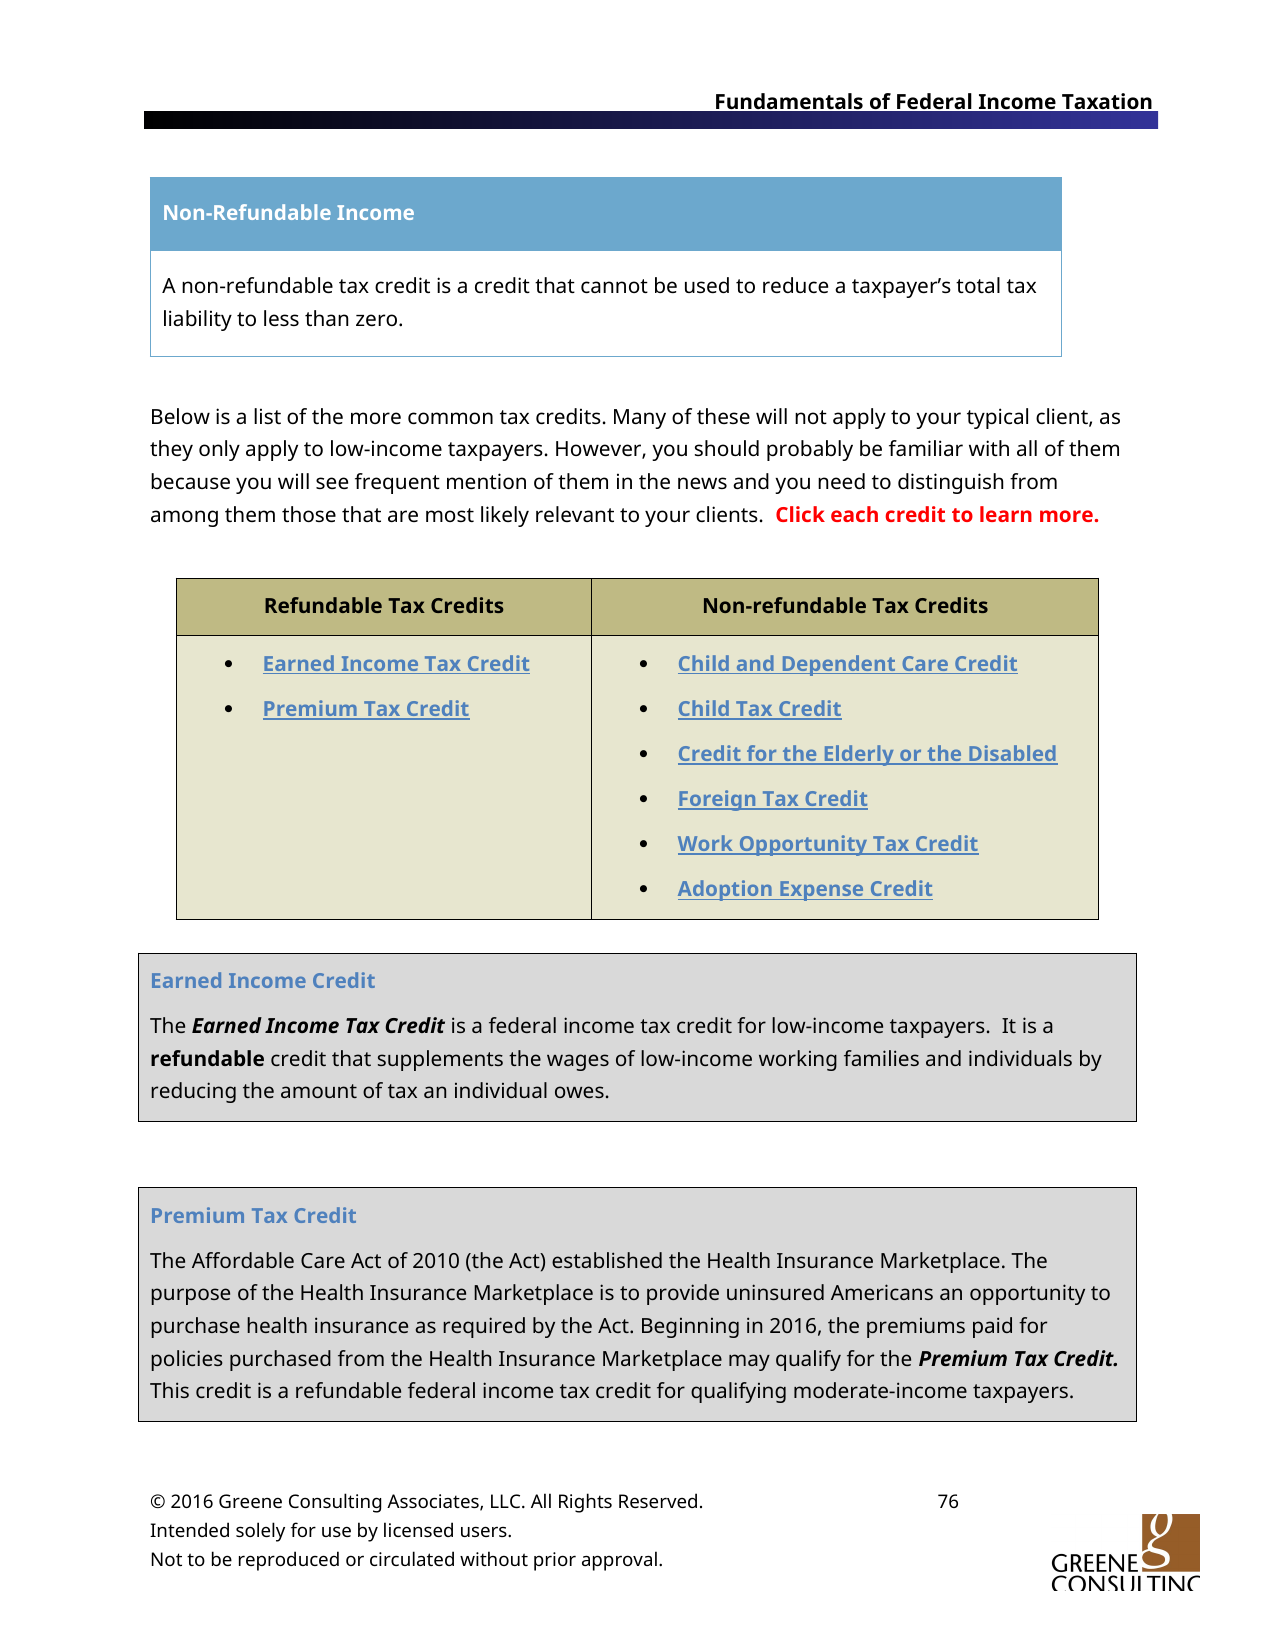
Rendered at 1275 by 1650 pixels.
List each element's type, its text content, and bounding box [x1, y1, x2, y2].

table_header Earned Income Credit The Earned Income Tax Credit is a federal income tax credit for low-income taxpayers. It is a refundable credit that supplements the wages of low-income working families and individuals by reducing the amount of tax an individual owes. [139, 954, 1136, 1121]
table_cell Child and Dependent Care Credit Child Tax Credit Credit for the Elderly or the Disabled Foreign Tax Credit Work Opportunity Tax Credit Adoption Expense Credit [592, 636, 1098, 919]
table_header Non-refundable Tax Credits [592, 579, 1098, 635]
table_cell Non-Refundable Income [151, 178, 1061, 250]
table_cell A non-refundable tax credit is a credit that cannot be used to reduce a taxpayer’s total tax liability to less than zero. [151, 251, 1061, 356]
table_header Premium Tax Credit The Affordable Care Act of 2010 (the Act) established the Health Insurance Marketplace. The purpose of the Health Insurance Marketplace is to provide uninsured Americans an opportunity to purchase health insurance as required by the Act. Beginning in 2016, the premiums paid for policies purchased from the Health Insurance Marketplace may qualify for the Premium Tax Credit. This credit is a refundable federal income tax credit for qualifying moderate-income taxpayers. [139, 1188, 1136, 1421]
text Below is a list of the more common tax credits. Many of these will not apply to your typical client, as they only apply to low-income taxpayers. However, you should probably be familiar with all of them because you will see frequent mention of them in the news and you need to distinguish from among them those that are most likely relevant to your clients. Click each credit to learn more. [150, 402, 1125, 528]
picture [1050, 1514, 1200, 1590]
table_header Refundable Tax Credits [177, 579, 591, 635]
table_cell Earned Income Tax Credit Premium Tax Credit [177, 636, 591, 919]
